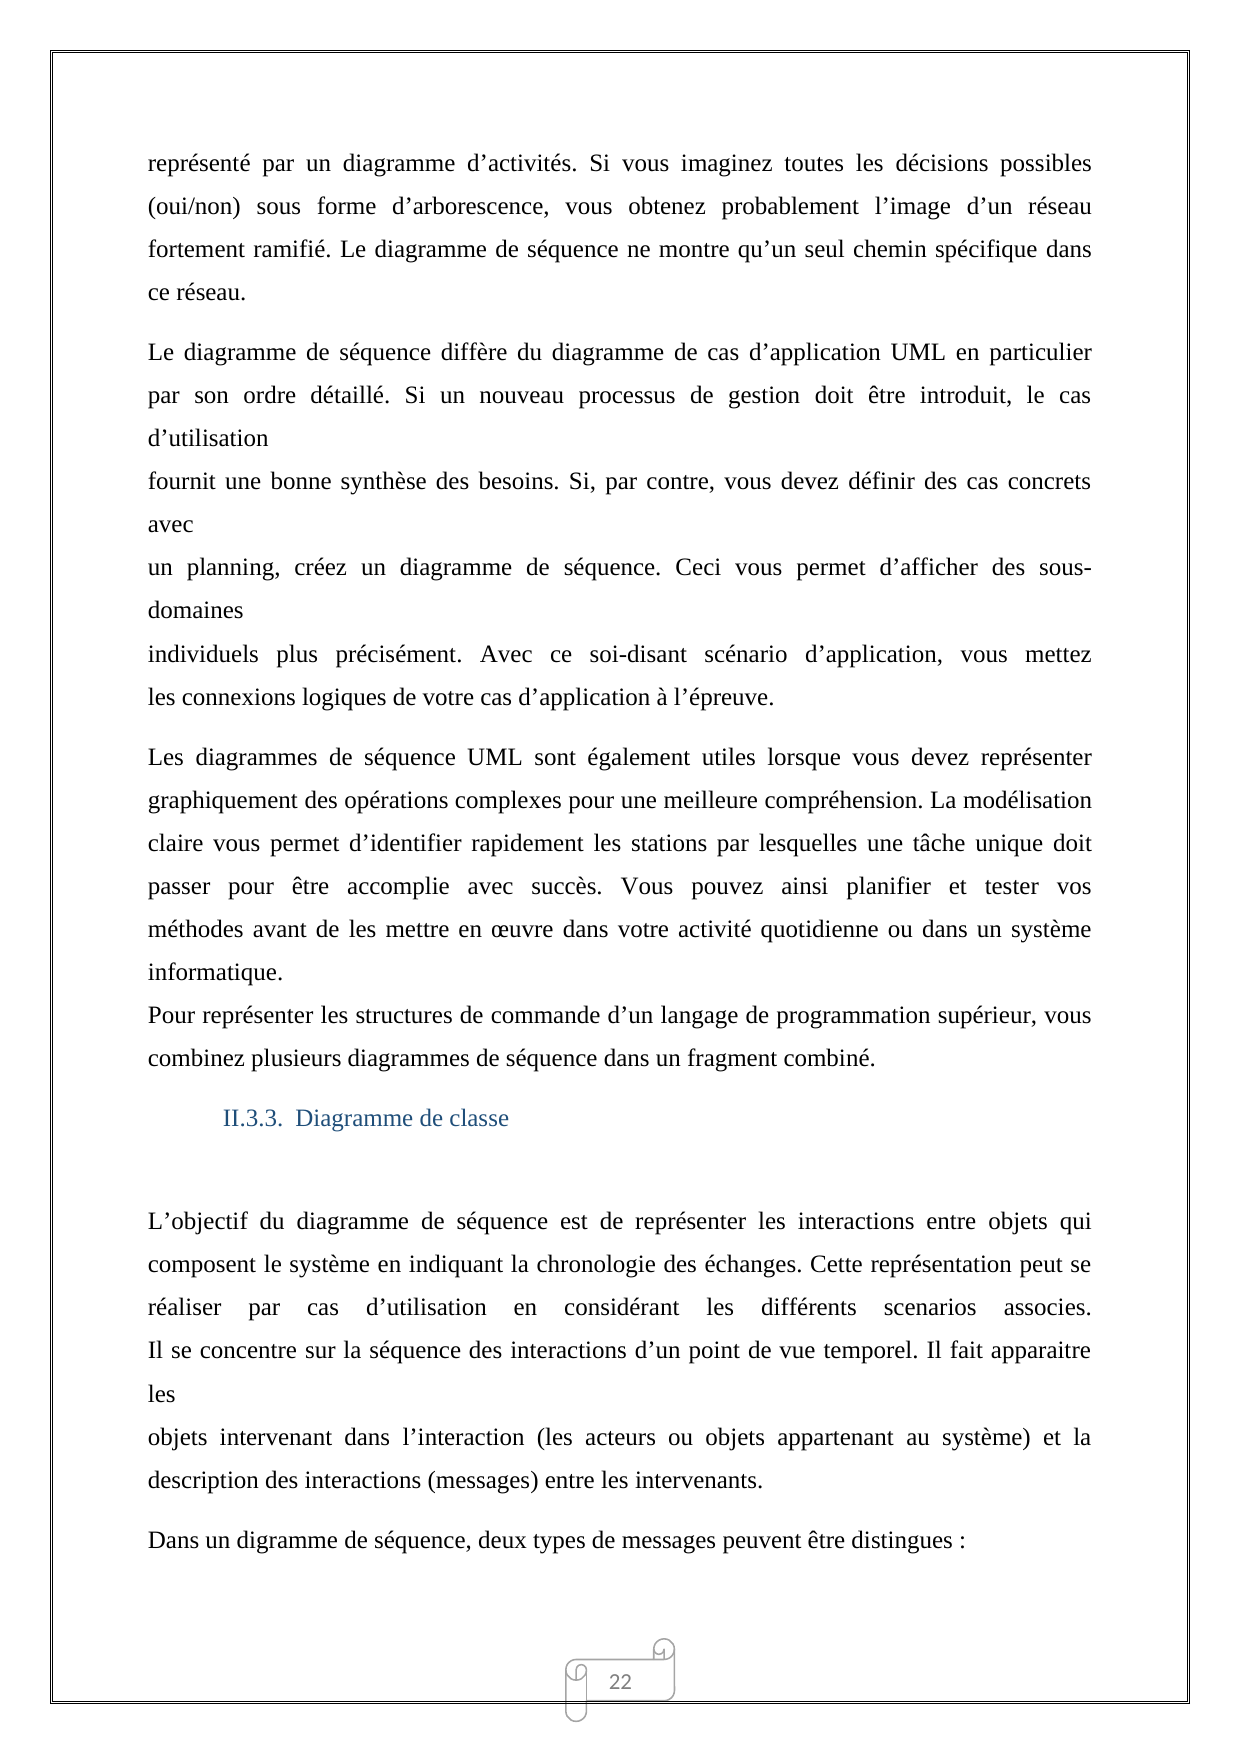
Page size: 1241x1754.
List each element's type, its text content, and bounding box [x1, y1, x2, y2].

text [148, 148, 1093, 306]
subtitle Diagramme de classe [223, 1103, 1093, 1132]
text Dans un digramme de séquence, deux types de messages peuvent être distingues : [148, 1525, 1093, 1553]
text Les diagrammes de séquence UML sont également utiles lorsque vous devez représenter graphiquement des opérations complexes pour une meilleure compréhension. La modélisation claire vous permet d’identifier rapidement les stations par lesquelles une tâche unique doit passer pour être accomplie avec succès. Vous pouvez ainsi planifier et tester vos méthodes avant de les mettre en œuvre dans votre activité quotidienne ou dans un système informatique. Pour représenter les structures de commande d’un langage de programmation supérieur, vous combinez plusieurs diagrammes de séquence dans un fragment combiné. [148, 742, 1093, 1072]
text Le diagramme de séquence diffère du diagramme de cas d’application UML en particulier par son ordre détaillé. Si un nouveau processus de gestion doit être introduit, le cas d’utilisation fournit une bonne synthèse des besoins. Si, par contre, vous devez définir des cas concrets avec un planning, créez un diagramme de séquence. Ceci vous permet d’afficher des sous-domaines individuels plus précisément. Avec ce soi-disant scénario d’application, vous mettez les connexions logiques de votre cas d’application à l’épreuve. [148, 337, 1093, 711]
text L’objectif du diagramme de séquence est de représenter les interactions entre objets qui composent le système en indiquant la chronologie des échanges. Cette représentation peut se réaliser par cas d’utilisation en considérant les différents scenarios associes. Il se concentre sur la séquence des interactions d’un point de vue temporel. Il fait apparaitre les objets intervenant dans l’interaction (les acteurs ou objets appartenant au système) et la description des interactions (messages) entre les intervenants. [148, 1206, 1093, 1494]
